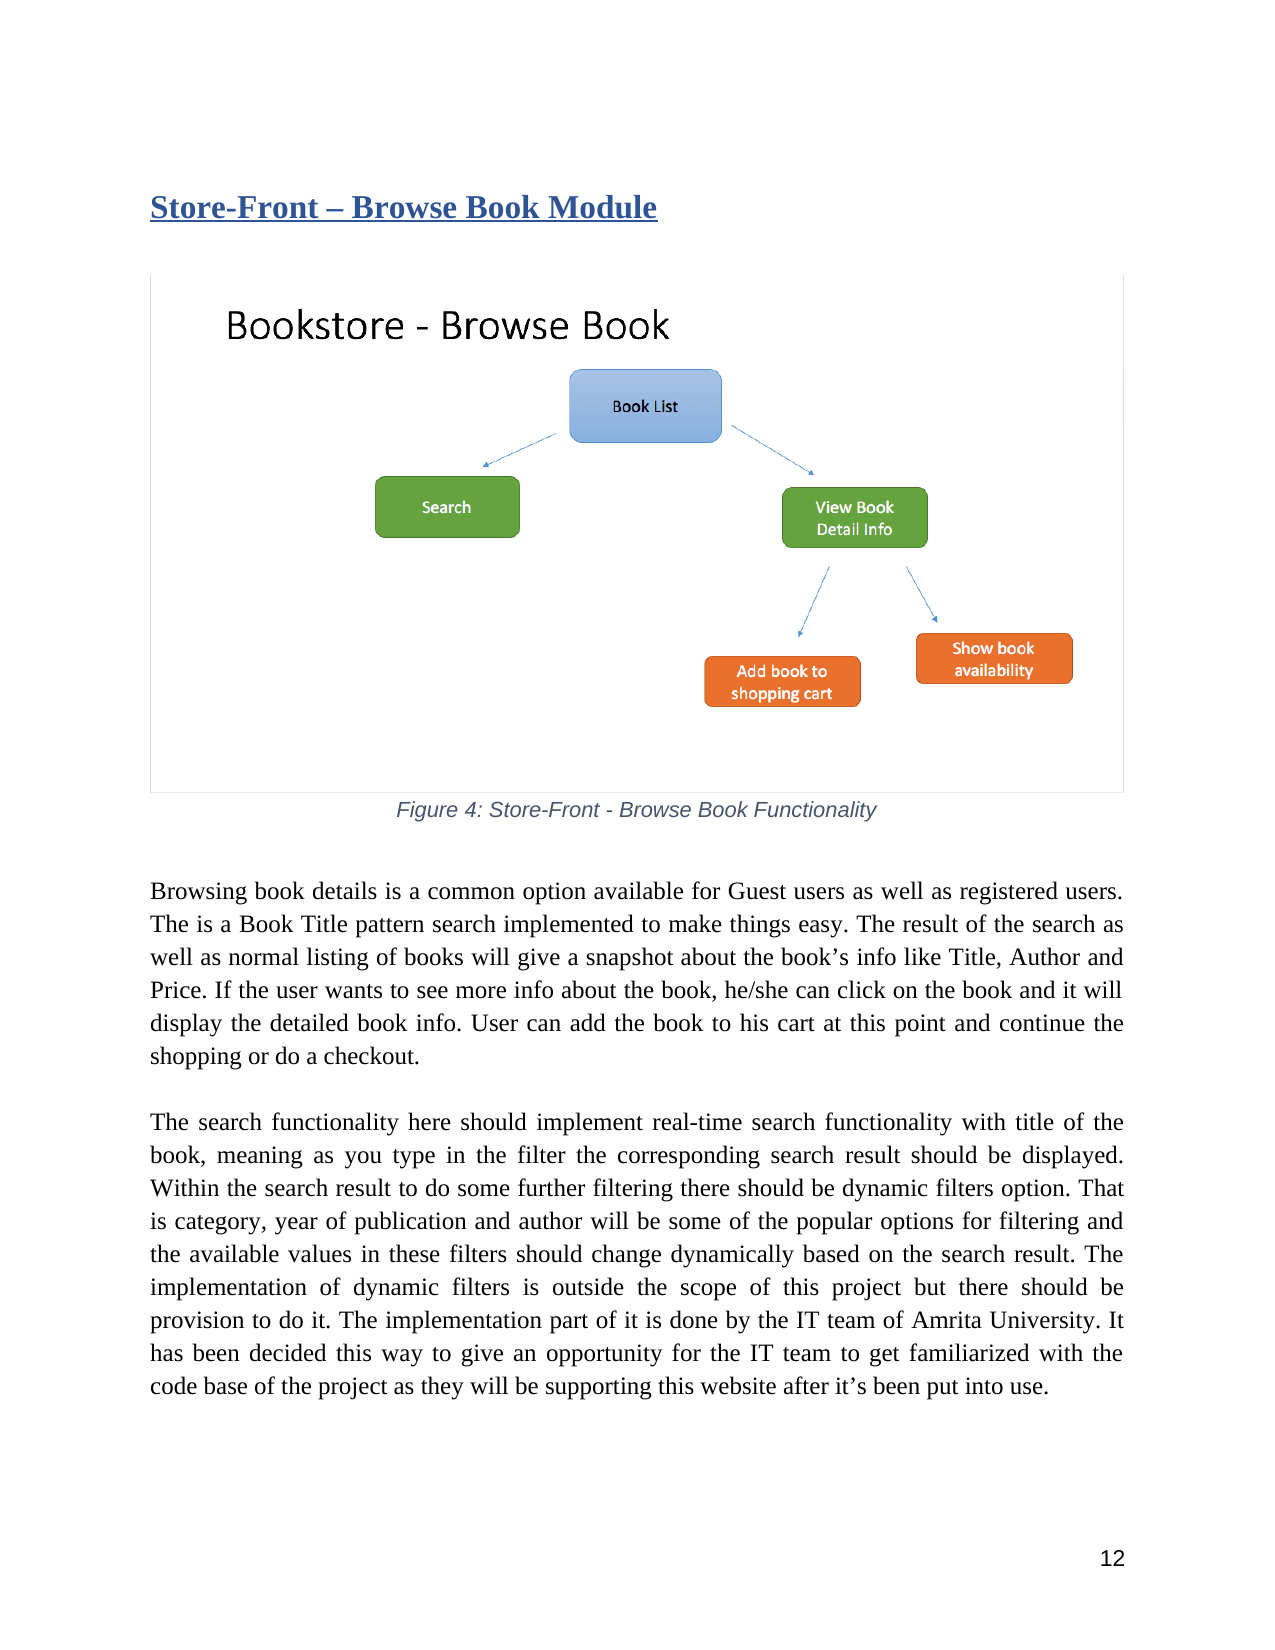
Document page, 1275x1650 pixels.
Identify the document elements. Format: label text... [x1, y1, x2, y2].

text Figure 4: Store-Front - Browse Book Functionality [150, 797, 1125, 822]
text The search functionality here should implement real-time search functionality with title of the book, meaning as you type in the filter the corresponding search result should be displayed. Within the search result to do some further filtering there should be dynamic filters option. That is category, year of publication and author will be some of the popular options for filtering and the available values in these filters should change dynamically based on the search result. The implementation of dynamic filters is outside the scope of this project but there should be provision to do it. The implementation part of it is done by the IT team of Amrita University. It has been decided this way to give an opportunity for the IT team to get familiarized with the code base of the project as they will be supporting this website after it’s been put into use. [150, 1107, 1125, 1400]
picture [150, 275, 1124, 793]
text Browsing book details is a common option available for Guest users as well as registered users. The is a Book Title pattern search implemented to make things easy. The result of the search as well as normal listing of books will give a snapshot about the book’s info like Title, Author and Price. If the user wants to see more info about the book, he/she can click on the book and it will display the detailed book info. User can add the book to his cart at this point and continue the shopping or do a checkout. [150, 876, 1125, 1070]
subtitle Store-Front – Browse Book Module [150, 187, 1125, 226]
